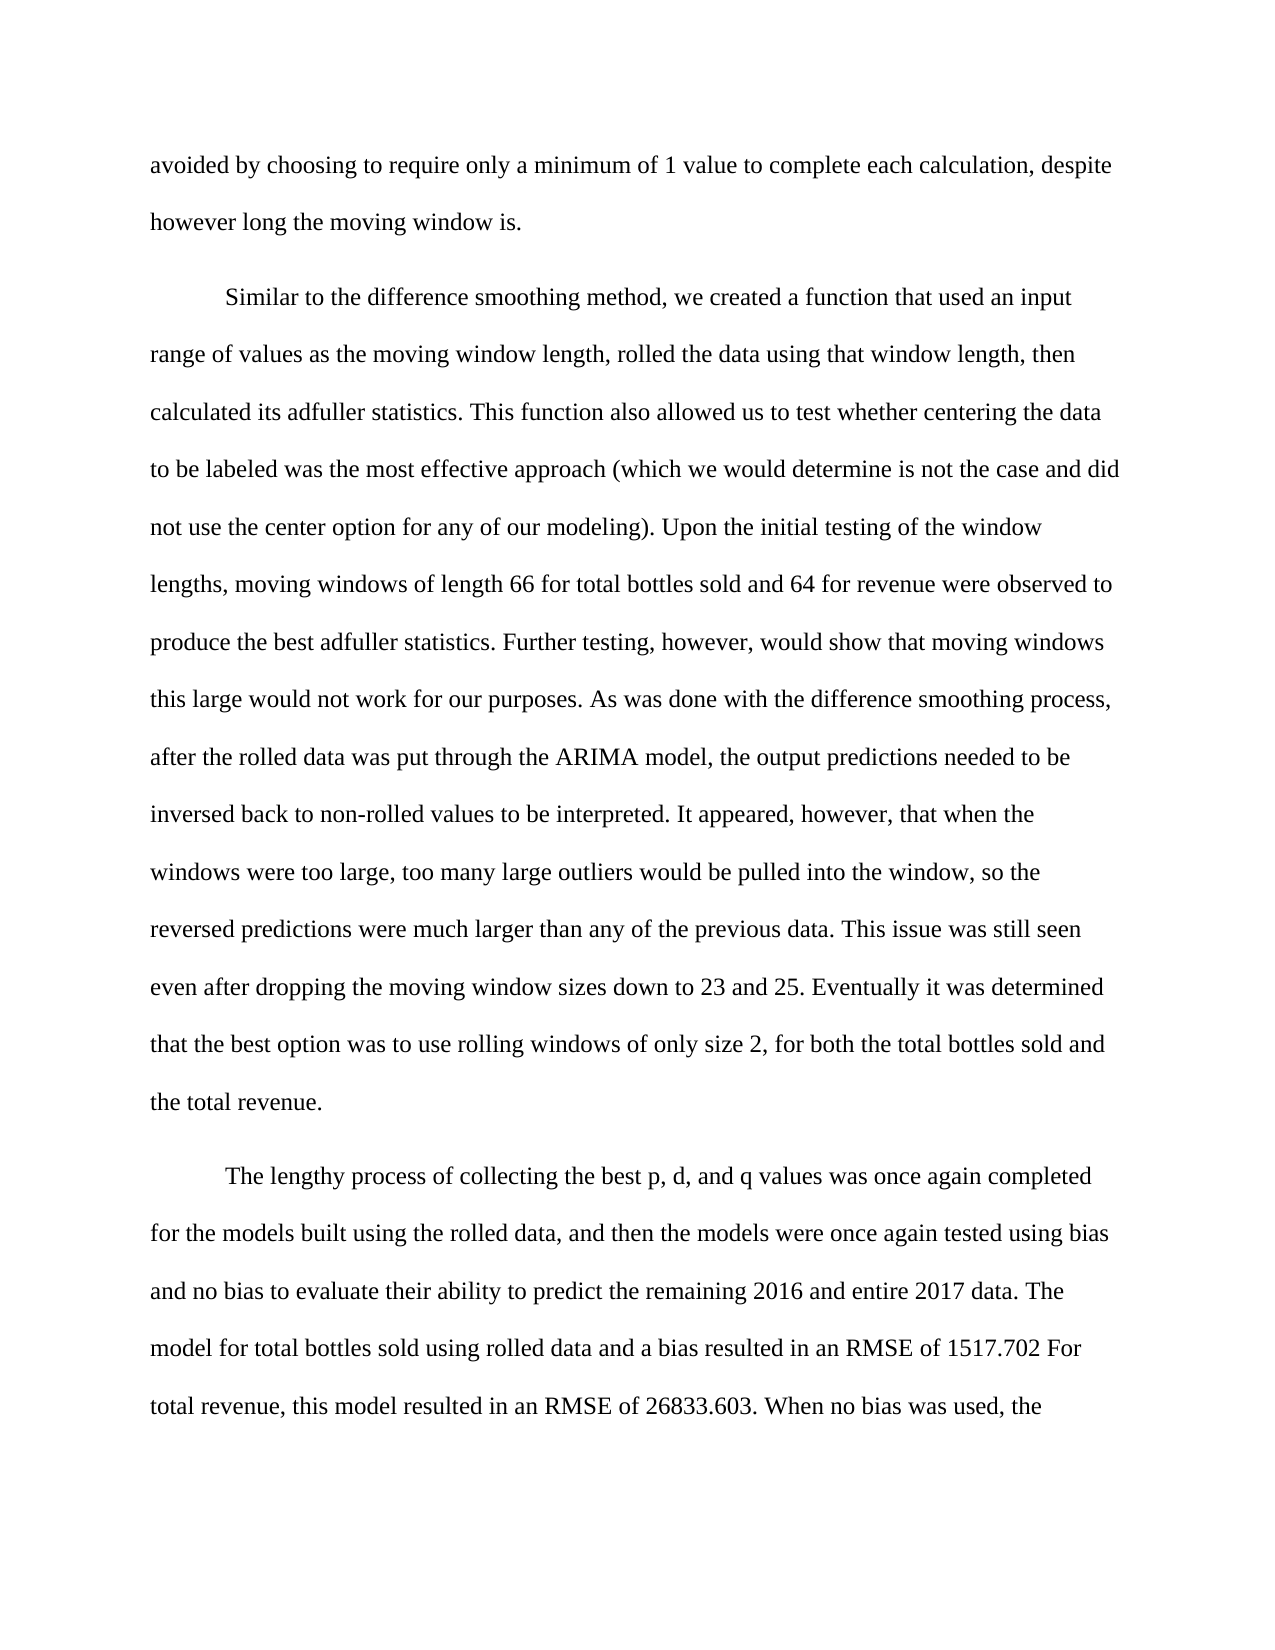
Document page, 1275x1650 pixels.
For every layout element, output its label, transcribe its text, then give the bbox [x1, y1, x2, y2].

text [150, 1161, 1125, 1419]
text Similar to the difference smoothing method, we created a function that used an input range of values as the moving window length, rolled the data using that window length, then calculated its adfuller statistics. This function also allowed us to test whether centering the data to be labeled was the most effective approach (which we would determine is not the case and did not use the center option for any of our modeling). Upon the initial testing of the window lengths, moving windows of length 66 for total bottles sold and 64 for revenue were observed to produce the best adfuller statistics. Further testing, however, would show that moving windows this large would not work for our purposes. As was done with the difference smoothing process, after the rolled data was put through the ARIMA model, the output predictions needed to be inversed back to non-rolled values to be interpreted. It appeared, however, that when the windows were too large, too many large outliers would be pulled into the window, so the reversed predictions were much larger than any of the previous data. This issue was still seen even after dropping the moving window sizes down to 23 and 25. Eventually it was determined that the best option was to use rolling windows of only size 2, for both the total bottles sold and the total revenue. [150, 282, 1125, 1115]
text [150, 150, 1125, 236]
